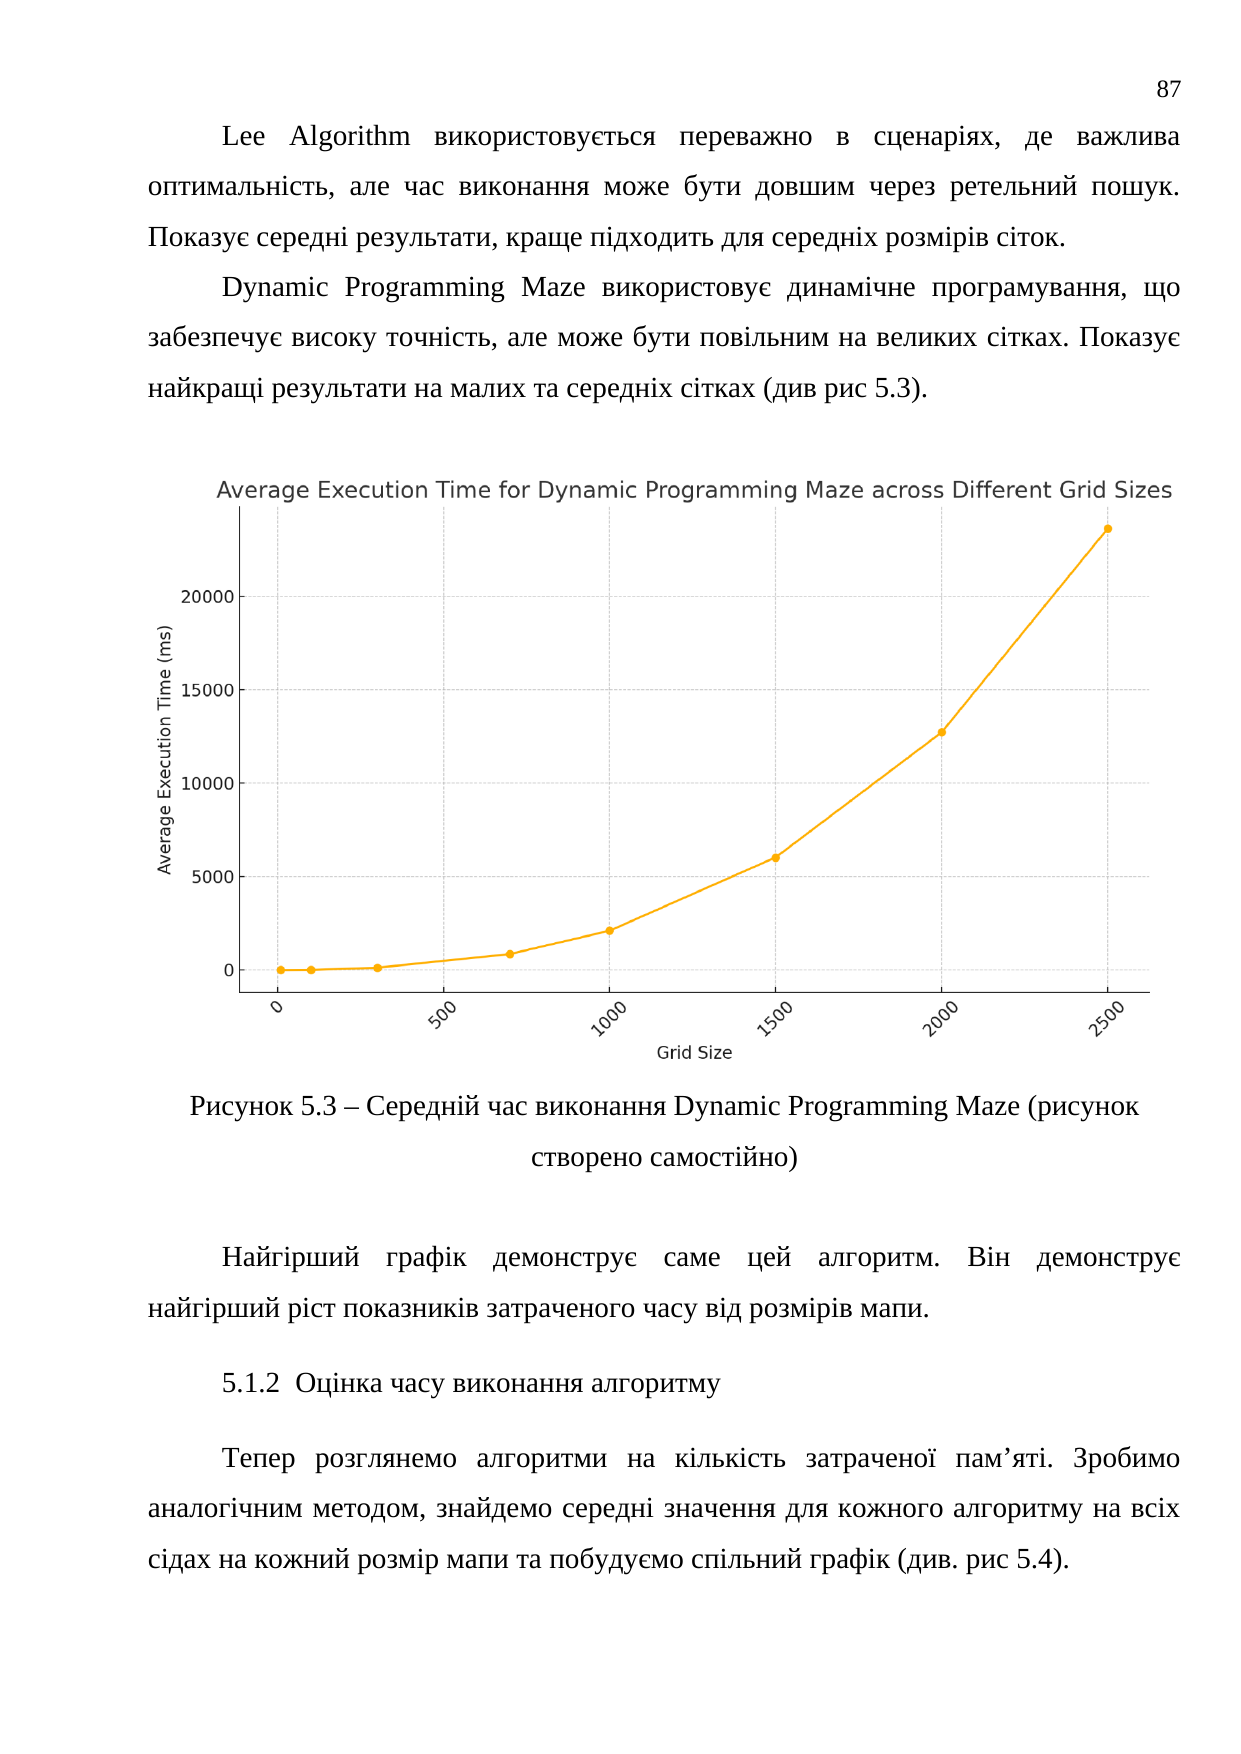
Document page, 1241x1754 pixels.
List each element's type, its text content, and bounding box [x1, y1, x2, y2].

subtitle Оцінка часу виконання алгоритму [222, 1365, 1181, 1398]
text Тепер розглянемо алгоритми на кількість затраченої пам’яті. Зробимо аналогічним методом, знайдемо середні значення для кожного алгоритму на всіх сідах на кожний розмір мапи та побудуємо спільний графік (див. рис 5.4). [148, 1440, 1181, 1574]
text Dynamic Programming Maze використовує динамічне програмування, що забезпечує високу точність, але може бути повільним на великих сітках. Показує найкращі результати на малих та середніх сітках (див рис 5.3). [148, 269, 1181, 403]
text Рисунок 5.3 – Середній час виконання Dynamic Programming Maze (рисунок створено самостійно) [148, 1088, 1181, 1172]
text Найгірший графік демонструє саме цей алгоритм. Він демонструє найгірший ріст показників затраченого часу від розмірів мапи. [148, 1239, 1181, 1323]
text Lee Algorithm використовується переважно в сценаріях, де важлива оптимальність, але час виконання може бути довшим через ретельний пошук. Показує середні результати, краще підходить для середніх розмірів сіток. [148, 118, 1181, 252]
picture [147, 470, 1182, 1072]
